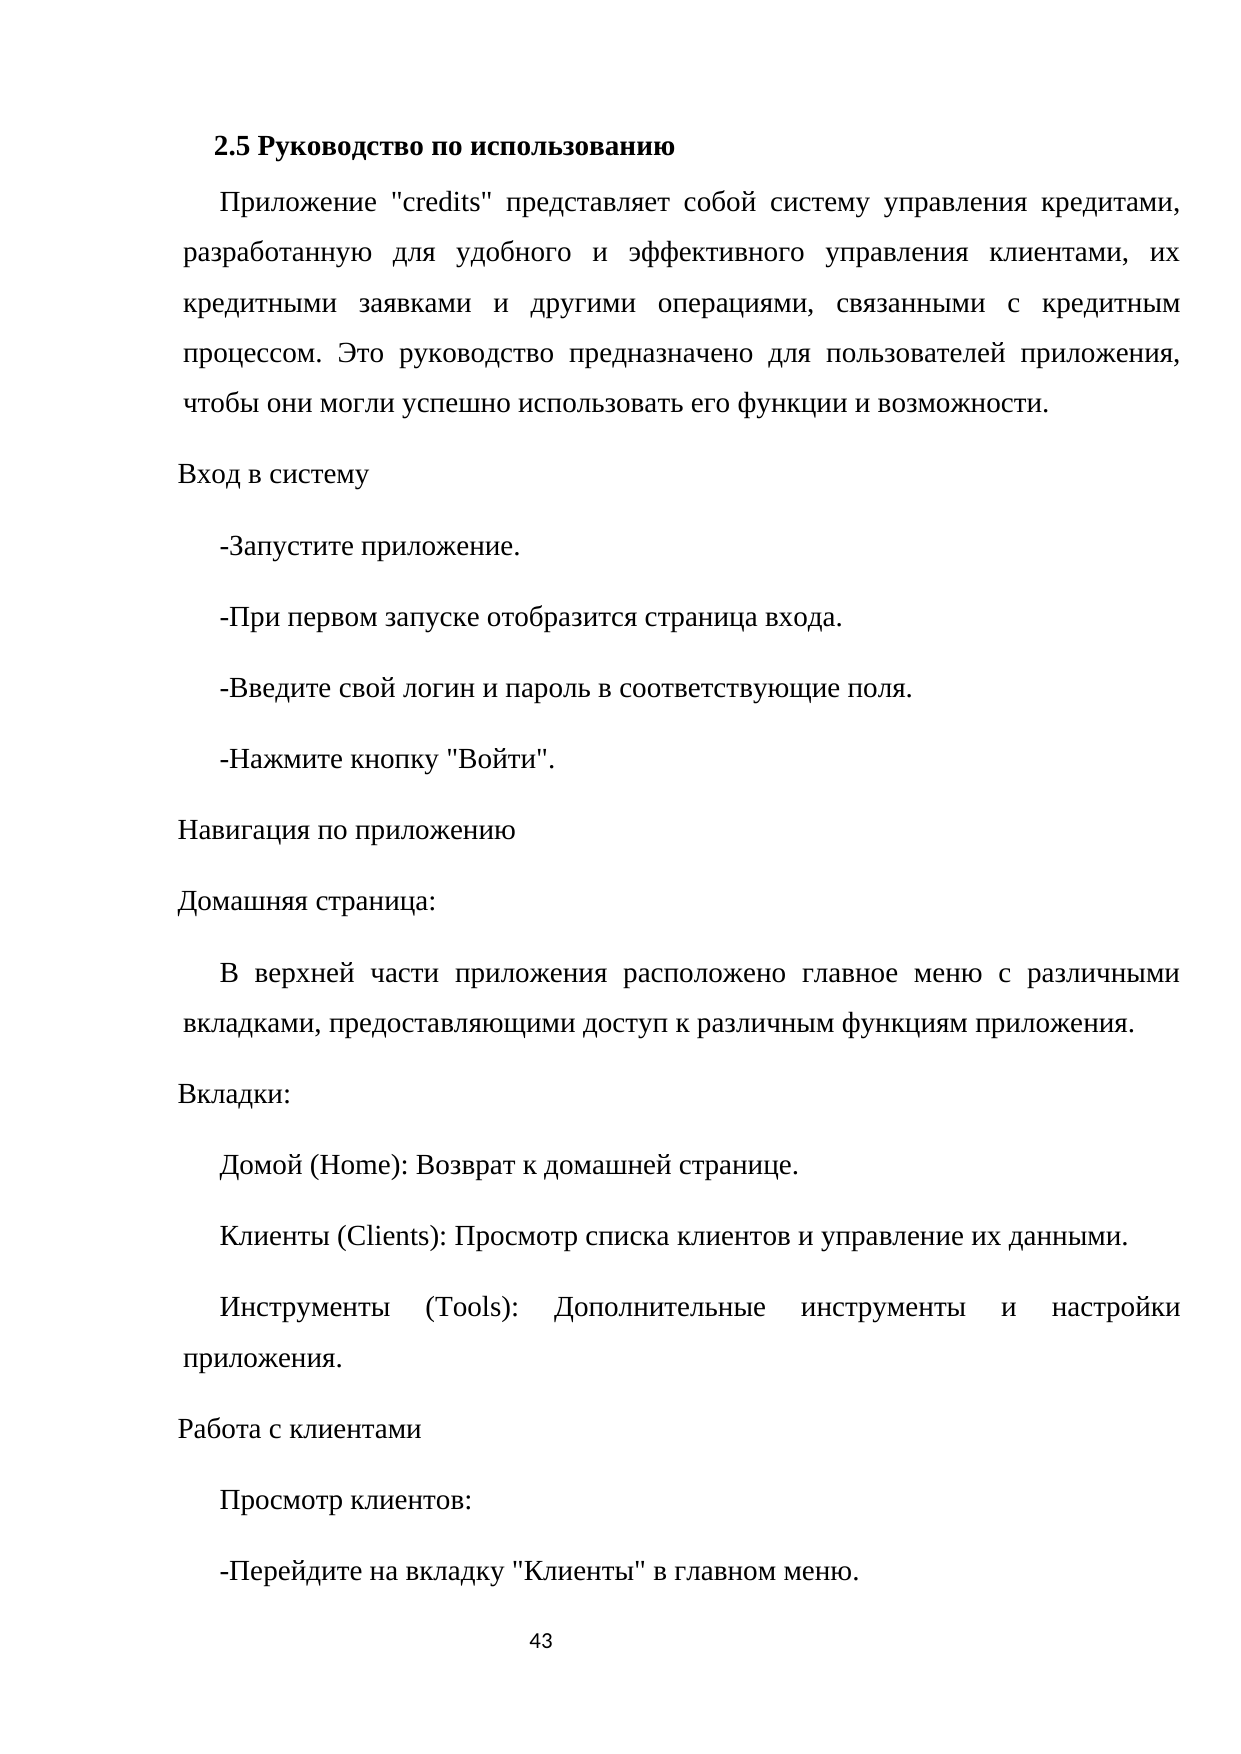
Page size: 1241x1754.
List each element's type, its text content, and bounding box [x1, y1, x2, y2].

text Просмотр клиентов: [183, 1482, 1181, 1516]
text Навигация по приложению [177, 812, 1181, 846]
text -Запустите приложение. [183, 528, 1181, 561]
text В верхней части приложения расположено главное меню с различными вкладками, предоставляющими доступ к различным функциям приложения. [183, 955, 1181, 1038]
text -При первом запуске отобразится страница входа. [183, 599, 1181, 632]
text Вход в систему [177, 457, 1181, 490]
text -Введите свой логин и пароль в соответствующие поля. [183, 670, 1181, 704]
text Работа с клиентами [177, 1411, 1181, 1444]
text Клиенты (Clients): Просмотр списка клиентов и управление их данными. [183, 1218, 1181, 1252]
text -Нажмите кнопку "Войти". [183, 741, 1181, 775]
text Домой (Home): Возврат к домашней странице. [183, 1147, 1181, 1181]
text Инструменты (Tools): Дополнительные инструменты и настройки приложения. [183, 1289, 1181, 1373]
text Домашняя страница: [177, 883, 1181, 917]
text Приложение "credits" представляет собой систему управления кредитами, разработанную для удобного и эффективного управления клиентами, их кредитными заявками и другими операциями, связанными с кредитным процессом. Это руководство предназначено для пользователей приложения, чтобы они могли успешно использовать его функции и возможности. [183, 184, 1181, 419]
text -Перейдите на вкладку "Клиенты" в главном меню. [183, 1553, 1181, 1587]
text Вкладки: [177, 1076, 1181, 1110]
subtitle 2.5 Руководство по использованию [177, 128, 1181, 161]
